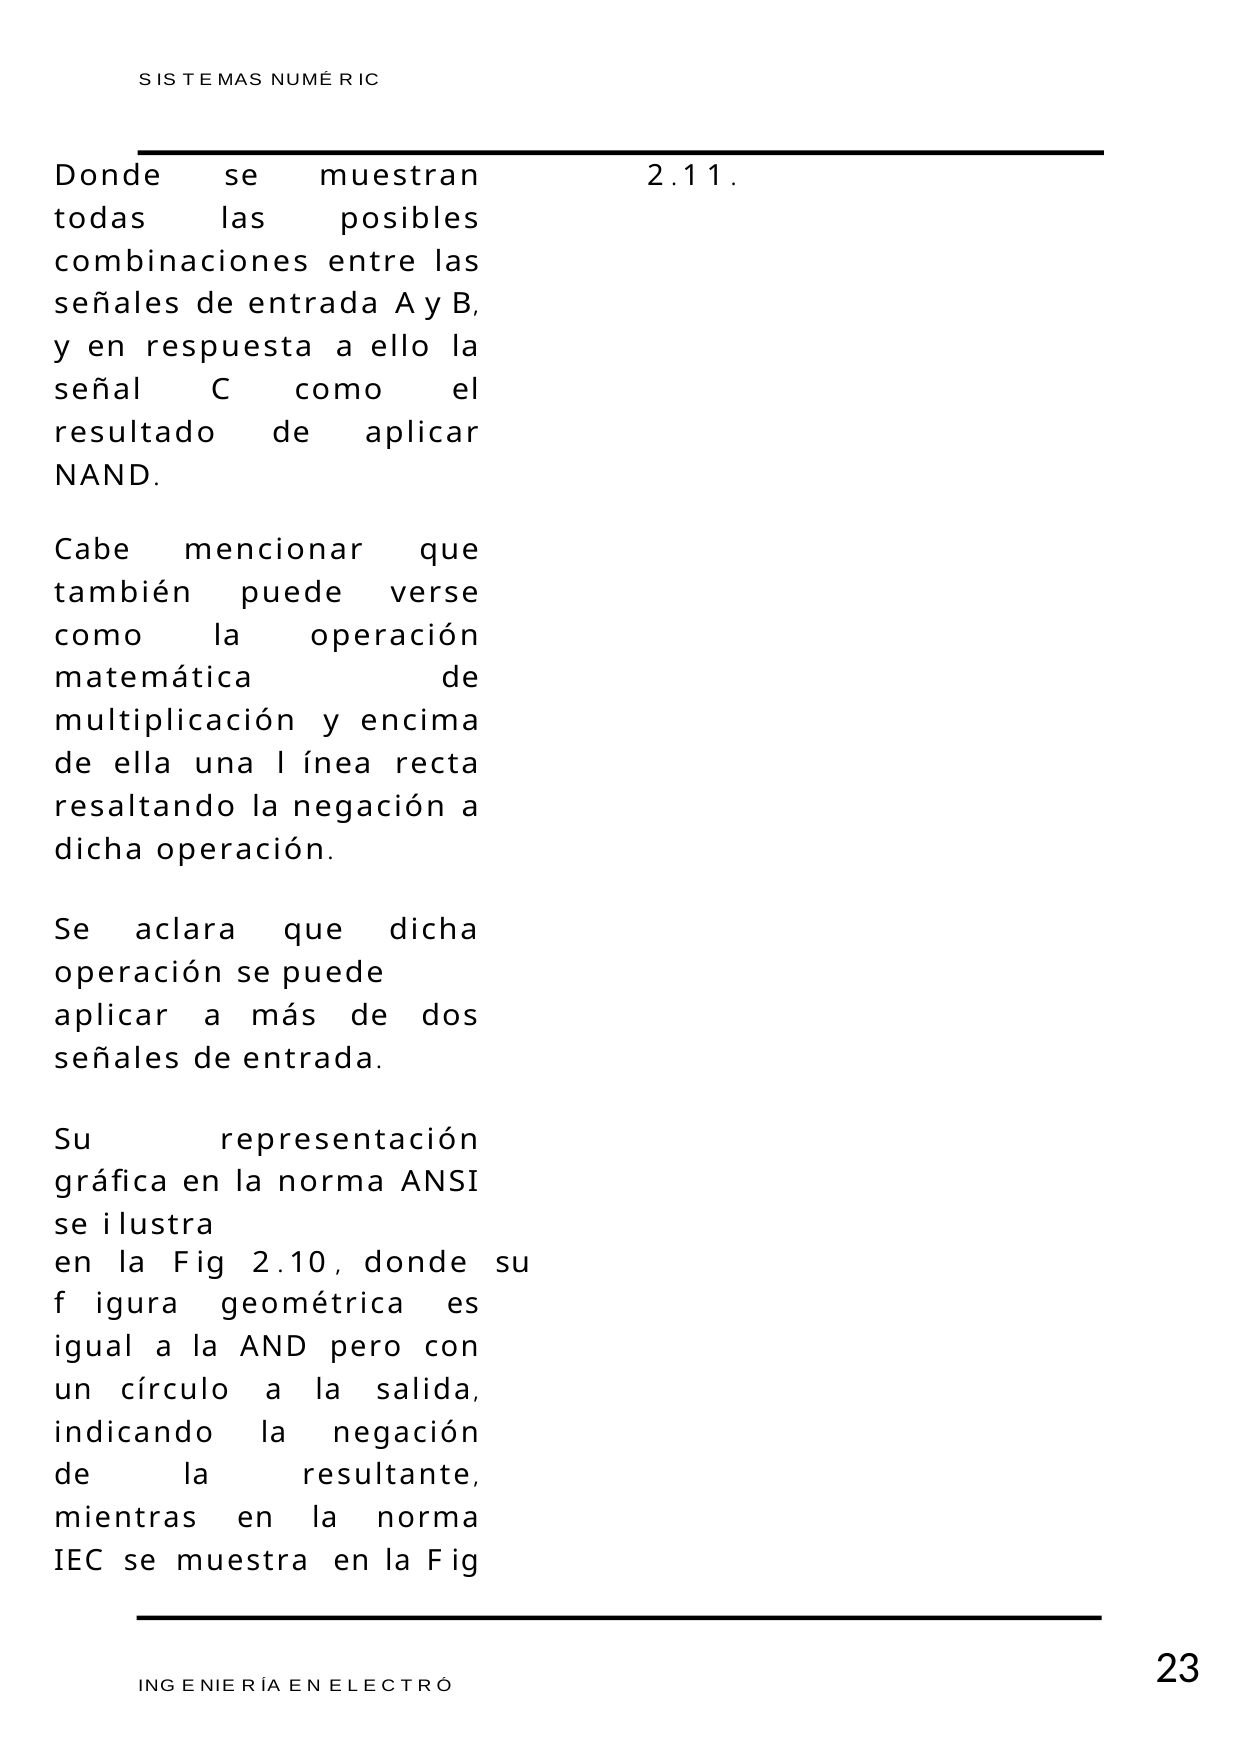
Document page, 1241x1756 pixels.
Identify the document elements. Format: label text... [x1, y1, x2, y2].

text Se aclara que dicha operación se puede [54, 909, 477, 991]
text f igura geométrica es igual a la AND pero con un círculo a la salida, indicando la negación de la resultante, mientras en la norma IEC se muestra en la F ig 2 . 1 1 . [54, 1282, 479, 1579]
text aplicar a más de dos señales de entrada. [54, 994, 478, 1077]
text Donde se muestran todas las posibles combinaciones entre las señales de entrada A y B, y en respuesta a ello la señal C como el resultado de aplicar NAND. Cabe mencionar que también puede verse como la operación matemática de multiplicación y encima de ella una l ínea recta resaltando la negación a dicha operación. [54, 154, 479, 868]
text en la F ig 2 . 10 , donde su [54, 1246, 589, 1279]
text f igura geométrica es igual a la AND pero con un círculo a la salida, indicando la negación de la resultante, mientras en la norma IEC se muestra en la F ig 2 . 1 1 . [647, 154, 1099, 194]
text Su representación gráfica en la norma ANSI se i lustra [54, 1118, 478, 1243]
